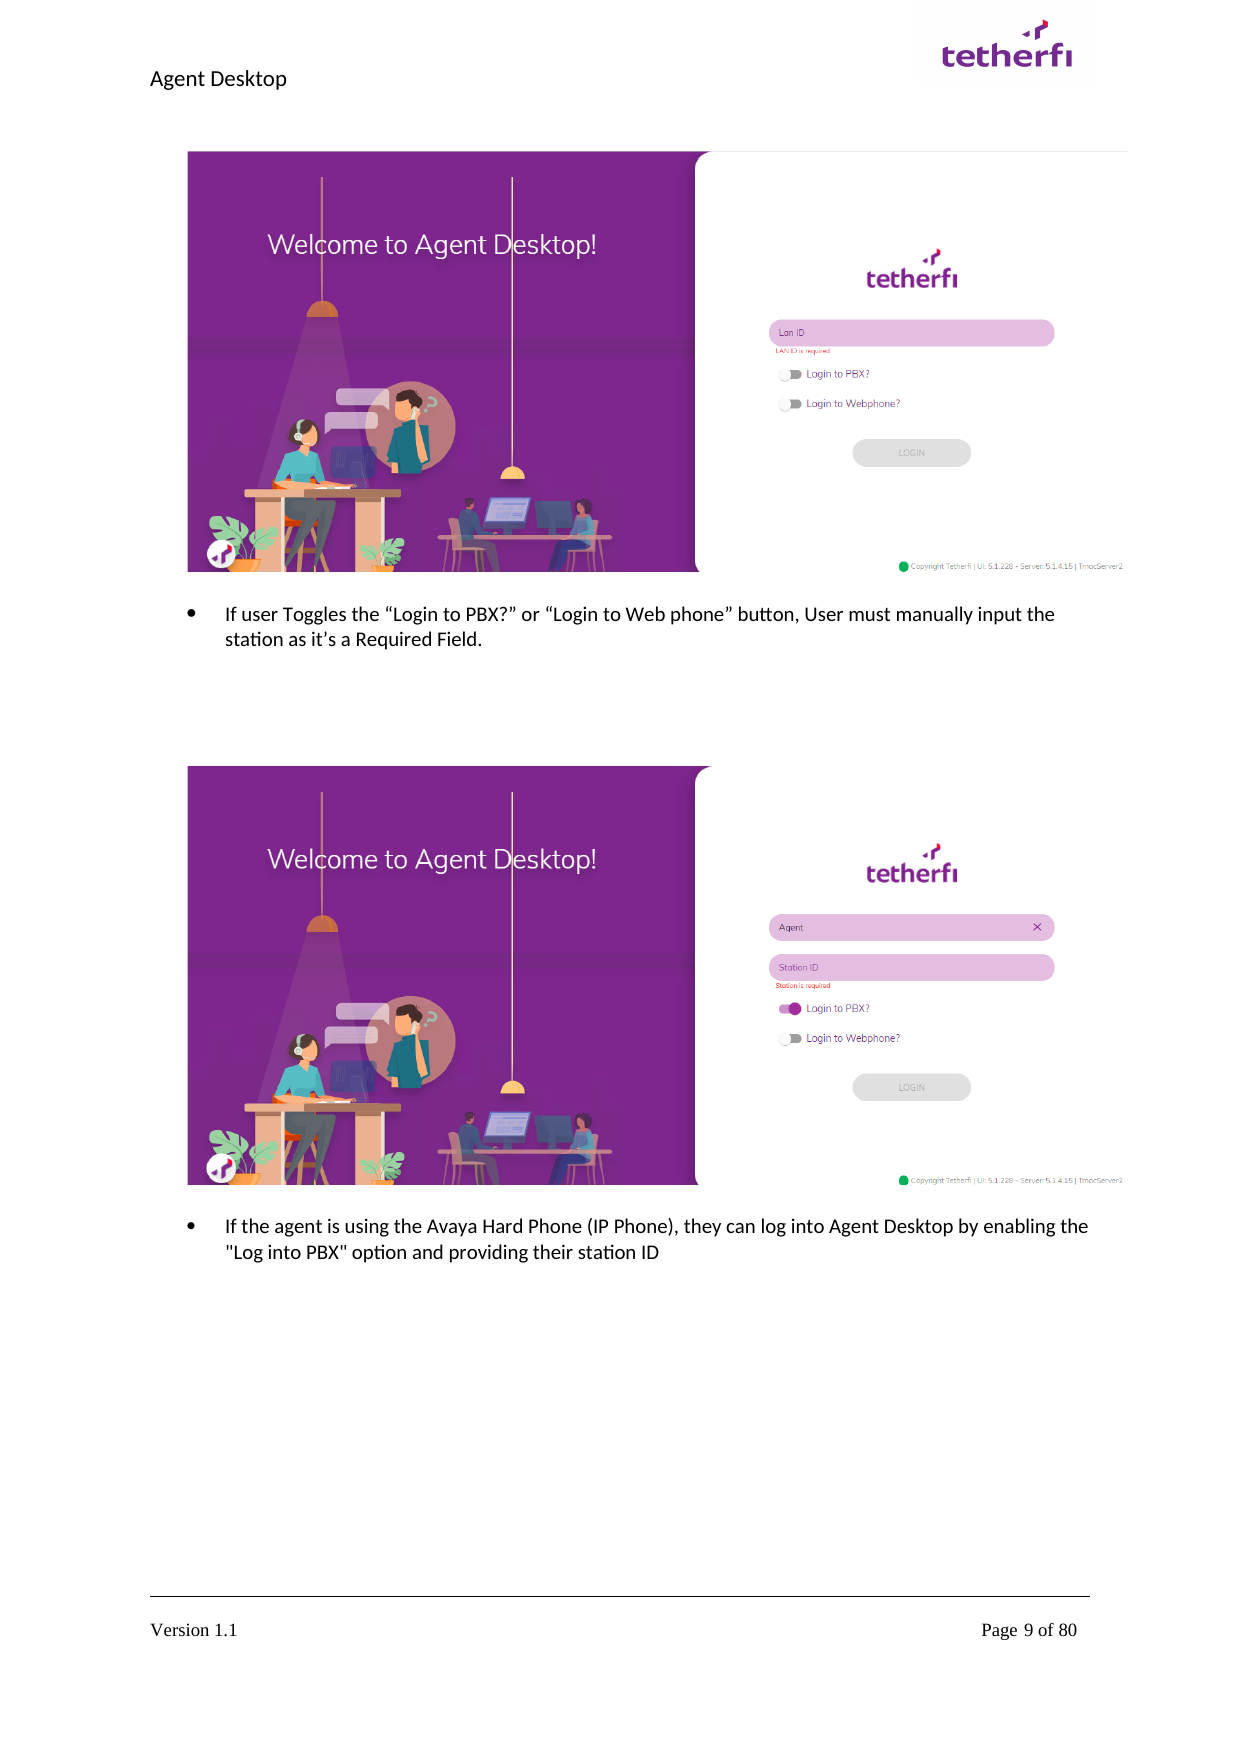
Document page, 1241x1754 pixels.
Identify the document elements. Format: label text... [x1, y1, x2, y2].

list If user Toggles the “Login to PBX?” or “Login to Web phone” button, User must manually input the station as it’s a Required Field. [187, 601, 1090, 652]
picture [187, 766, 1128, 1185]
picture [187, 150, 1128, 572]
list If the agent is using the Avaya Hard Phone (IP Phone), they can log into Agent Desktop by enabling the "Log into PBX" option and providing their station ID [187, 1213, 1090, 1264]
picture [918, 0, 1096, 87]
